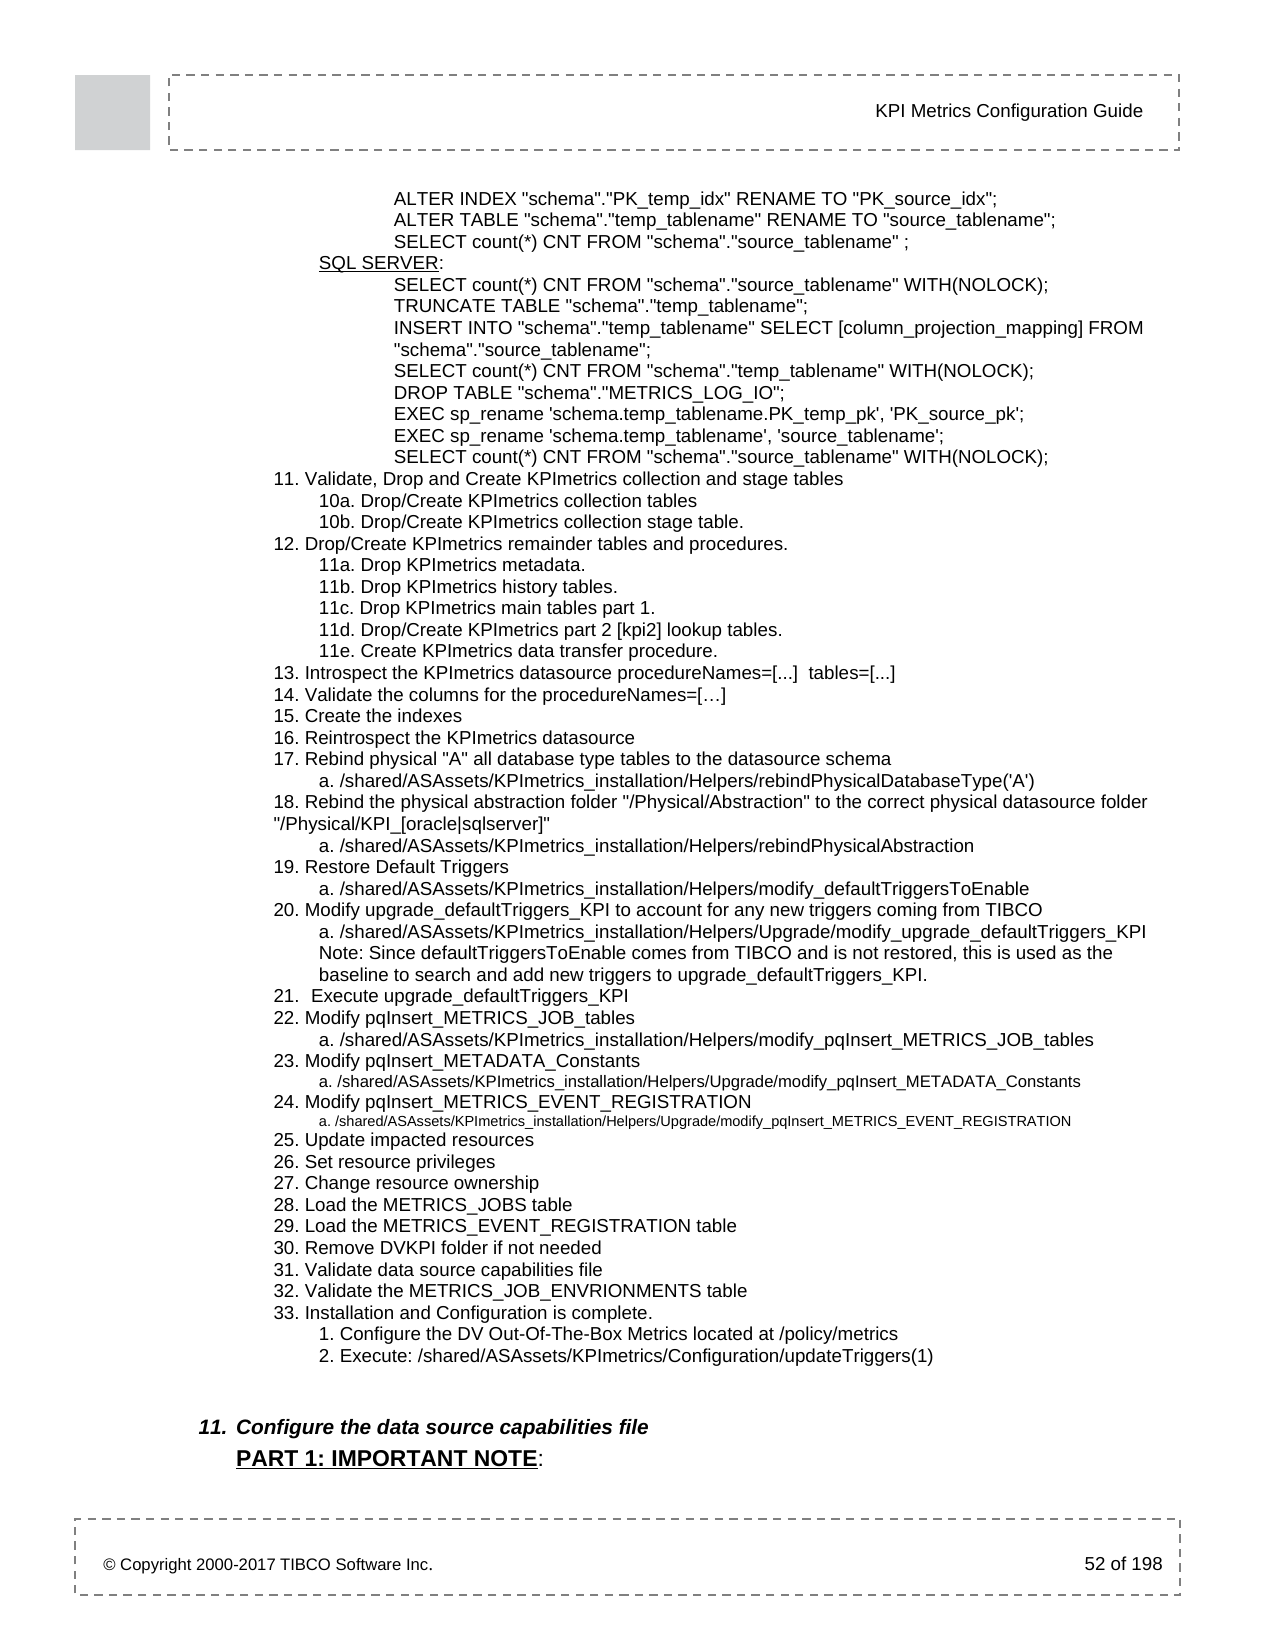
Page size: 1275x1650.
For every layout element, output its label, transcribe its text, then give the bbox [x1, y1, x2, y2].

text 14. Validate the columns for the procedureNames=[…] [273, 683, 1162, 705]
text a. /shared/ASAssets/KPImetrics_installation/Helpers/Upgrade/modify_upgrade_defaultTriggers_KPI [273, 921, 1162, 942]
text 31. Validate data source capabilities file [273, 1258, 1162, 1280]
text 32. Validate the METRICS_JOB_ENVRIONMENTS table [273, 1280, 1162, 1302]
text 11b. Drop KPImetrics history tables. [273, 576, 1162, 597]
text a. /shared/ASAssets/KPImetrics_installation/Helpers/modify_defaultTriggersToEnable [273, 877, 1162, 899]
text SELECT count(*) CNT FROM "schema"."temp_tablename" WITH(NOLOCK); [394, 360, 1162, 382]
text 2. Execute: /shared/ASAssets/KPImetrics/Configuration/updateTriggers(1) [273, 1345, 1162, 1366]
text EXEC sp_rename 'schema.temp_tablename.PK_temp_pk', 'PK_source_pk'; [394, 403, 1162, 425]
text 25. Update impacted resources [273, 1129, 1162, 1151]
text 27. Change resource ownership [273, 1172, 1162, 1194]
text 11. Validate, Drop and Create KPImetrics collection and stage tables [273, 468, 1162, 489]
text EXEC sp_rename 'schema.temp_tablename', 'source_tablename'; [394, 425, 1162, 446]
text 11e. Create KPImetrics data transfer procedure. [273, 640, 1162, 662]
text 16. Reintrospect the KPImetrics datasource [273, 727, 1162, 748]
text 18. Rebind the physical abstraction folder "/Physical/Abstraction" to the correct physical datasource folder "/Physical/KPI_[oracle|sqlserver]" [273, 791, 1162, 834]
text 28. Load the METRICS_JOBS table [273, 1194, 1162, 1215]
text ALTER INDEX "schema"."PK_temp_idx" RENAME TO "PK_source_idx"; [394, 187, 1162, 209]
text 11a. Drop KPImetrics metadata. [273, 554, 1162, 576]
text 23. Modify pqInsert_METADATA_Constants [273, 1050, 1162, 1072]
text 19. Restore Default Triggers [273, 856, 1162, 877]
text PART 1: IMPORTANT NOTE: [236, 1445, 1161, 1472]
text 13. Introspect the KPImetrics datasource procedureNames=[...] tables=[...] [273, 662, 1162, 683]
text 29. Load the METRICS_EVENT_REGISTRATION table [273, 1215, 1162, 1237]
text a. /shared/ASAssets/KPImetrics_installation/Helpers/modify_pqInsert_METRICS_JOB_tables [273, 1028, 1162, 1050]
text TRUNCATE TABLE "schema"."temp_tablename"; [394, 295, 1162, 317]
text DROP TABLE "schema"."METRICS_LOG_IO"; [394, 382, 1162, 403]
text 15. Create the indexes [273, 705, 1162, 727]
list Execute upgrade_defaultTriggers_KPI [273, 985, 1162, 1007]
text Note: Since defaultTriggersToEnable comes from TIBCO and is not restored, this is used as the baseline to search and add new triggers to upgrade_defaultTriggers_KPI. [319, 942, 1162, 985]
text 11c. Drop KPImetrics main tables part 1. [273, 597, 1162, 619]
text 10b. Drop/Create KPImetrics collection stage table. [273, 511, 1162, 532]
text a. /shared/ASAssets/KPImetrics_installation/Helpers/rebindPhysicalDatabaseType('A') [273, 770, 1162, 791]
text a. /shared/ASAssets/KPImetrics_installation/Helpers/Upgrade/modify_pqInsert_METRICS_EVENT_REGISTRATION [273, 1112, 1162, 1129]
text 11d. Drop/Create KPImetrics part 2 [kpi2] lookup tables. [273, 619, 1162, 640]
text a. /shared/ASAssets/KPImetrics_installation/Helpers/Upgrade/modify_pqInsert_METADATA_Constants [273, 1072, 1162, 1091]
text ALTER TABLE "schema"."temp_tablename" RENAME TO "source_tablename"; [394, 209, 1162, 231]
text INSERT INTO "schema"."temp_tablename" SELECT [column_projection_mapping] FROM "schema"."source_tablename"; [394, 317, 1162, 360]
text 12. Drop/Create KPImetrics remainder tables and procedures. [273, 532, 1162, 554]
text SELECT count(*) CNT FROM "schema"."source_tablename" ; [394, 231, 1162, 252]
text SQL SERVER: [273, 252, 1162, 274]
text 24. Modify pqInsert_METRICS_EVENT_REGISTRATION [273, 1091, 1162, 1112]
text SELECT count(*) CNT FROM "schema"."source_tablename" WITH(NOLOCK); [394, 274, 1162, 295]
text a. /shared/ASAssets/KPImetrics_installation/Helpers/rebindPhysicalAbstraction [273, 834, 1162, 856]
text 17. Rebind physical "A" all database type tables to the datasource schema [273, 748, 1162, 770]
text 20. Modify upgrade_defaultTriggers_KPI to account for any new triggers coming from TIBCO [273, 899, 1162, 921]
text 22. Modify pqInsert_METRICS_JOB_tables [273, 1007, 1162, 1028]
text 30. Remove DVKPI folder if not needed [273, 1237, 1162, 1258]
text 1. Configure the DV Out-Of-The-Box Metrics located at /policy/metrics [273, 1323, 1162, 1345]
subtitle Configure the data source capabilities file [198, 1415, 1162, 1439]
text 10a. Drop/Create KPImetrics collection tables [273, 489, 1162, 511]
text 33. Installation and Configuration is complete. [273, 1302, 1162, 1323]
text 26. Set resource privileges [273, 1151, 1162, 1172]
text SELECT count(*) CNT FROM "schema"."source_tablename" WITH(NOLOCK); [394, 446, 1162, 468]
